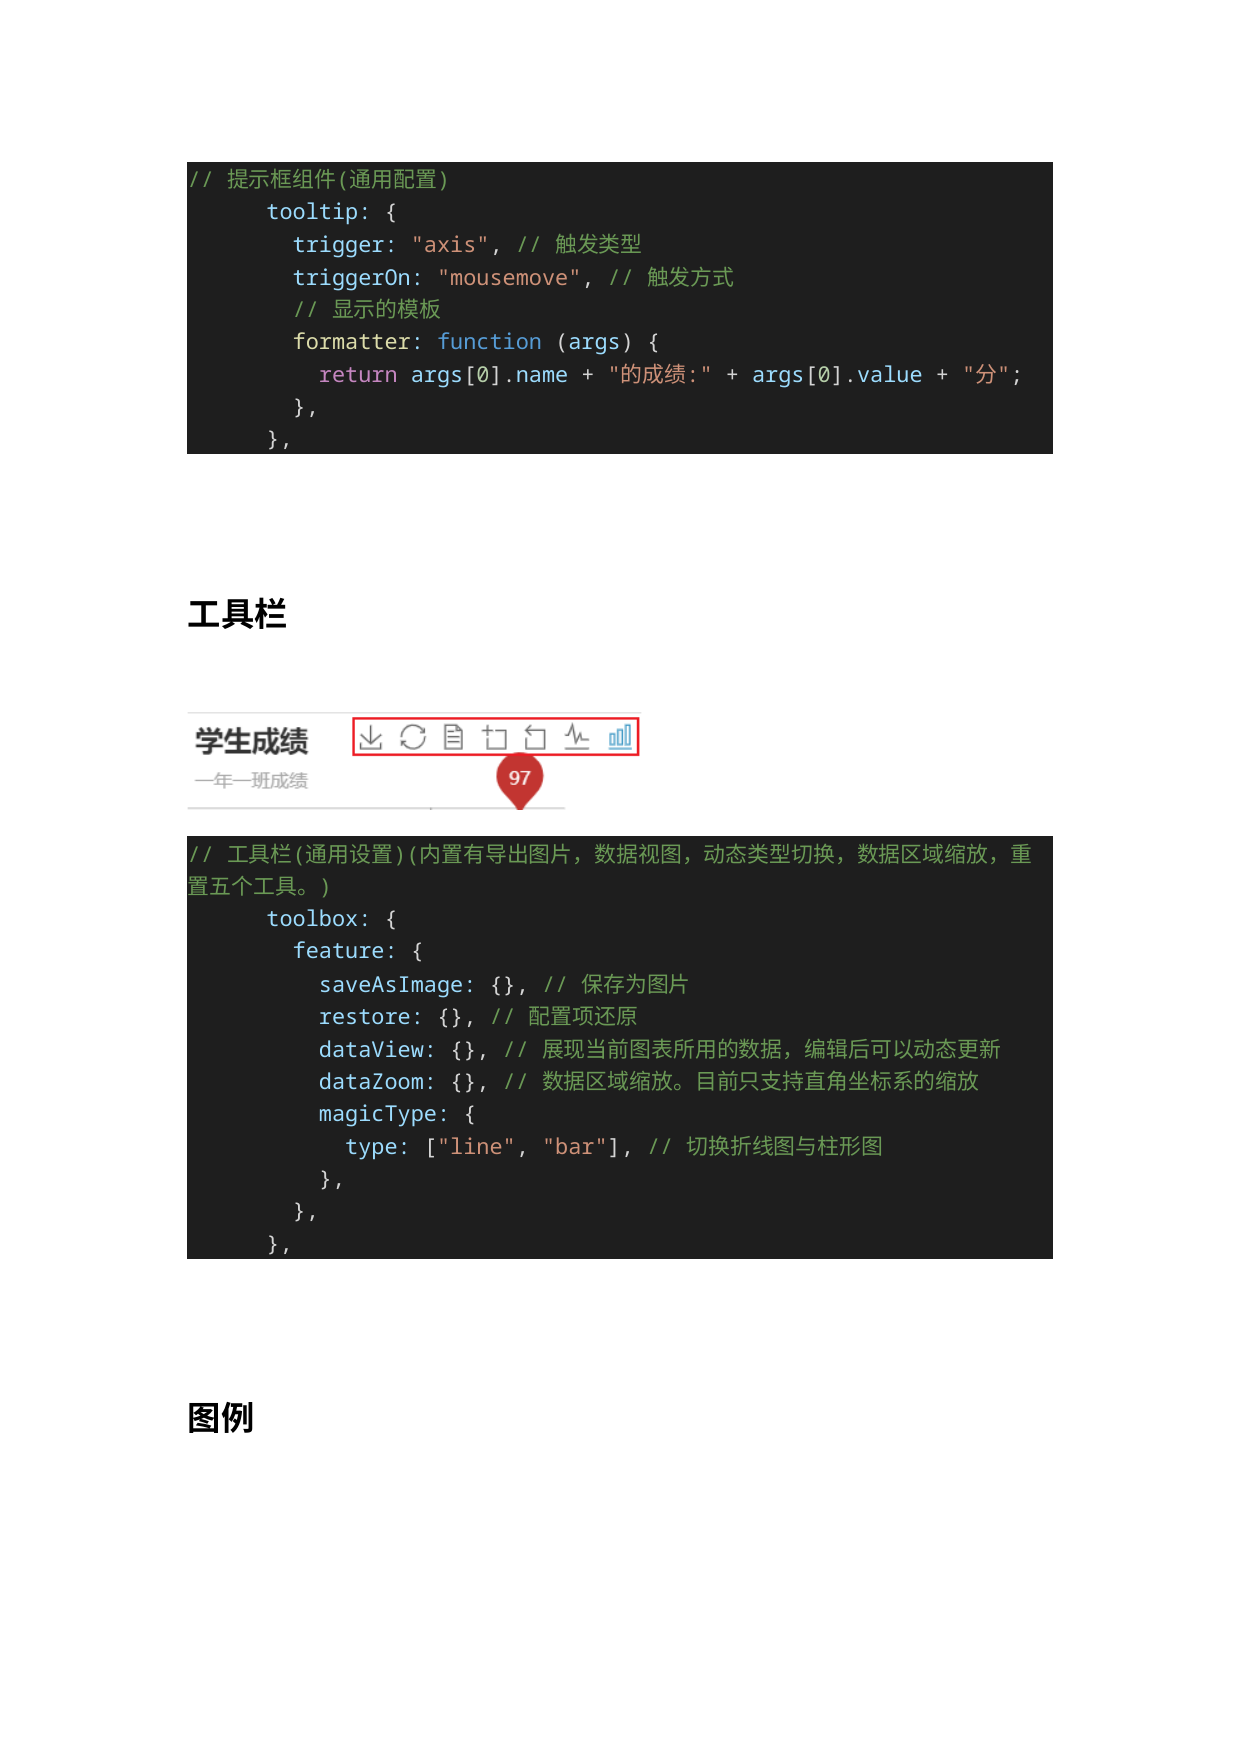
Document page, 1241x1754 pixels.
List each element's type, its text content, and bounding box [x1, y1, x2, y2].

text }, [187, 1194, 1053, 1226]
text type: ["line", "bar"], // 切换折线图与柱形图 [187, 1129, 1053, 1161]
text restore: {}, // 配置项还原 [187, 999, 1053, 1031]
text }, [187, 1161, 1053, 1194]
text trigger: "axis", // 触发类型 [187, 227, 1053, 259]
text tooltip: { [187, 194, 1053, 227]
text // 显示的模板 [187, 292, 1053, 324]
text }, [187, 1226, 1053, 1259]
text triggerOn: "mousemove", // 触发方式 [187, 259, 1053, 292]
text // 提示框组件(通用配置) [187, 162, 1053, 194]
text toolbox: { [187, 901, 1053, 934]
text }, [187, 422, 1053, 454]
text return args[0].name + "的成绩:" + args[0].value + "分"; [187, 357, 1053, 389]
subtitle 图例 [187, 1383, 1053, 1448]
subtitle 工具栏 [187, 579, 1053, 644]
text dataView: {}, // 展现当前图表所用的数据，编辑后可以动态更新 [187, 1031, 1053, 1064]
text magicType: { [187, 1096, 1053, 1129]
text formatter: function (args) { [187, 324, 1053, 357]
picture [187, 706, 642, 810]
text dataZoom: {}, // 数据区域缩放。目前只支持直角坐标系的缩放 [187, 1064, 1053, 1096]
text saveAsImage: {}, // 保存为图片 [187, 966, 1053, 999]
text feature: { [187, 934, 1053, 966]
text // 工具栏(通用设置)(内置有导出图片，数据视图，动态类型切换，数据区域缩放，重置五个工具。) [187, 836, 1053, 901]
text }, [187, 389, 1053, 422]
